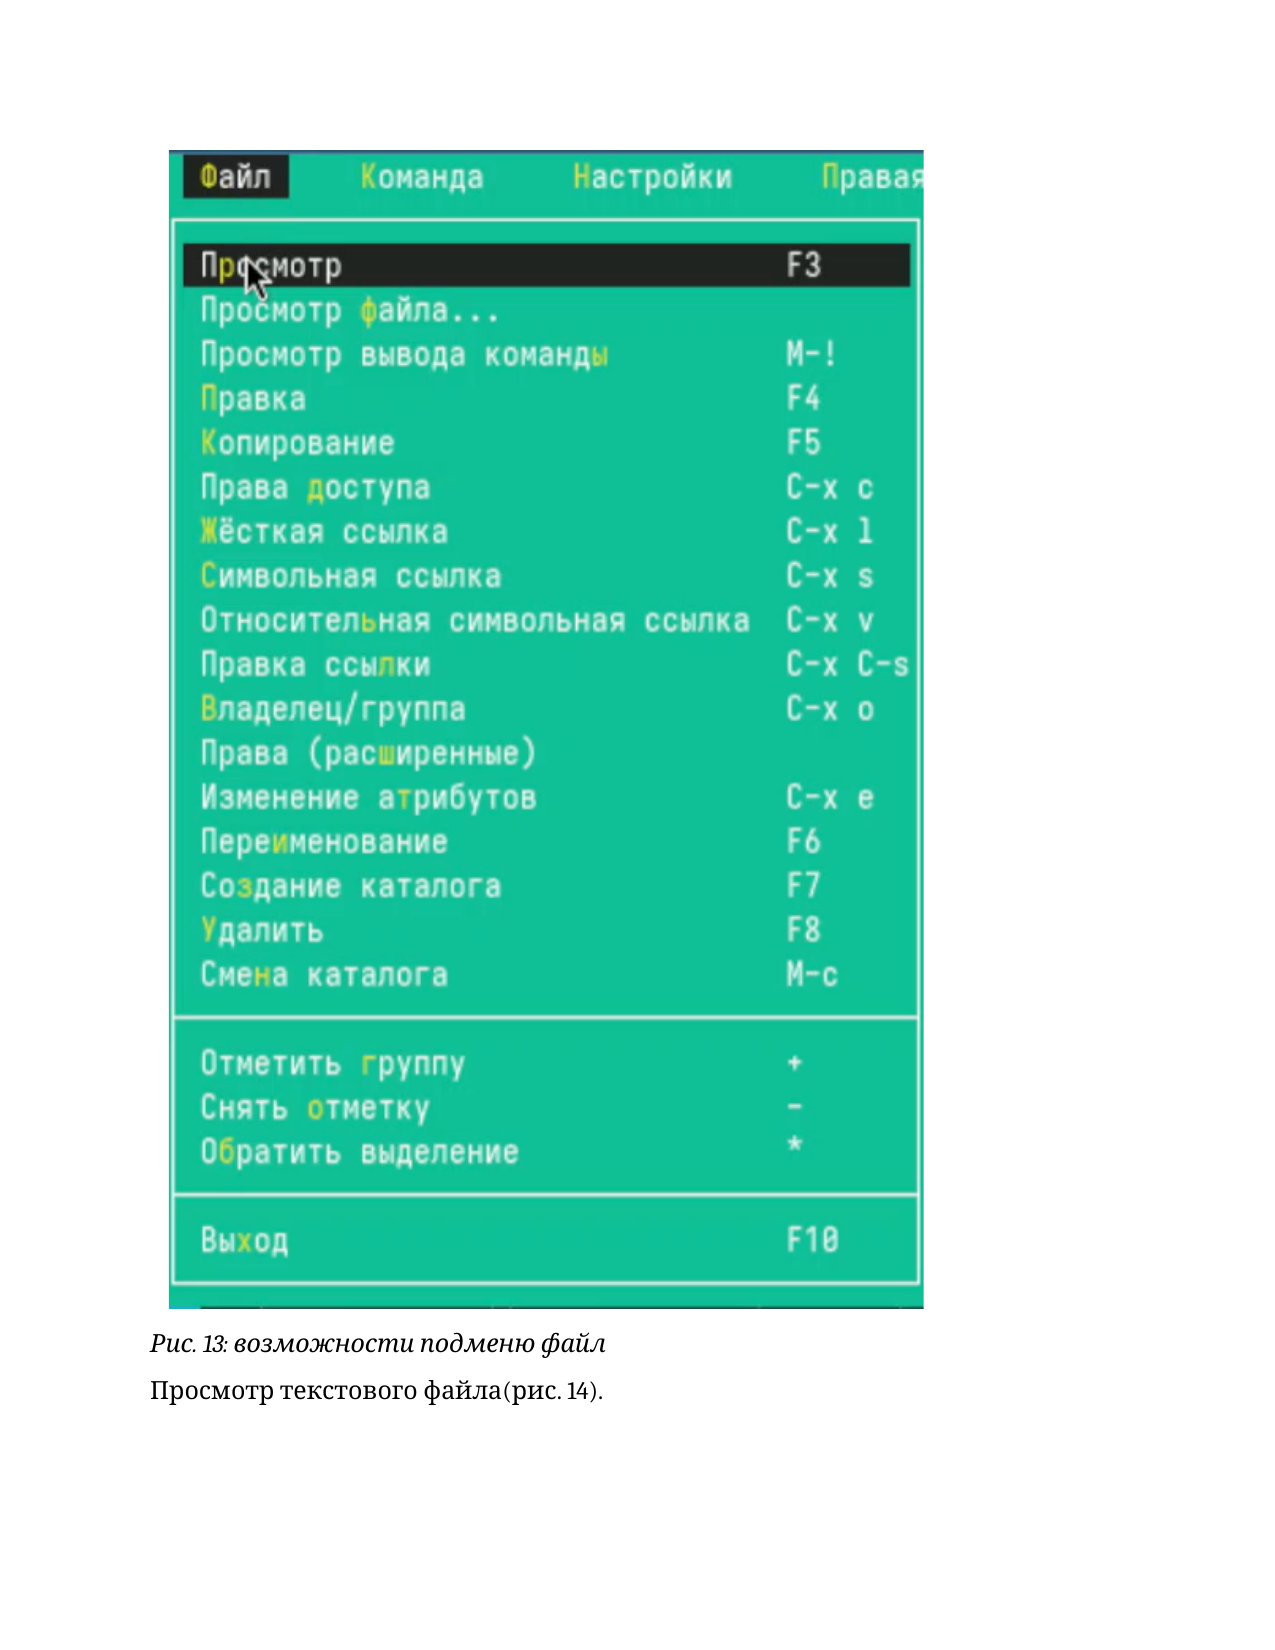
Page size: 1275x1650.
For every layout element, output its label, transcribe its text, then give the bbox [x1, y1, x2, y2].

picture [168, 150, 924, 1309]
text Просмотр текстового файла(рис. 14). [150, 1377, 1125, 1406]
text Рис. 13: возможности подменю файл [150, 1330, 1125, 1358]
